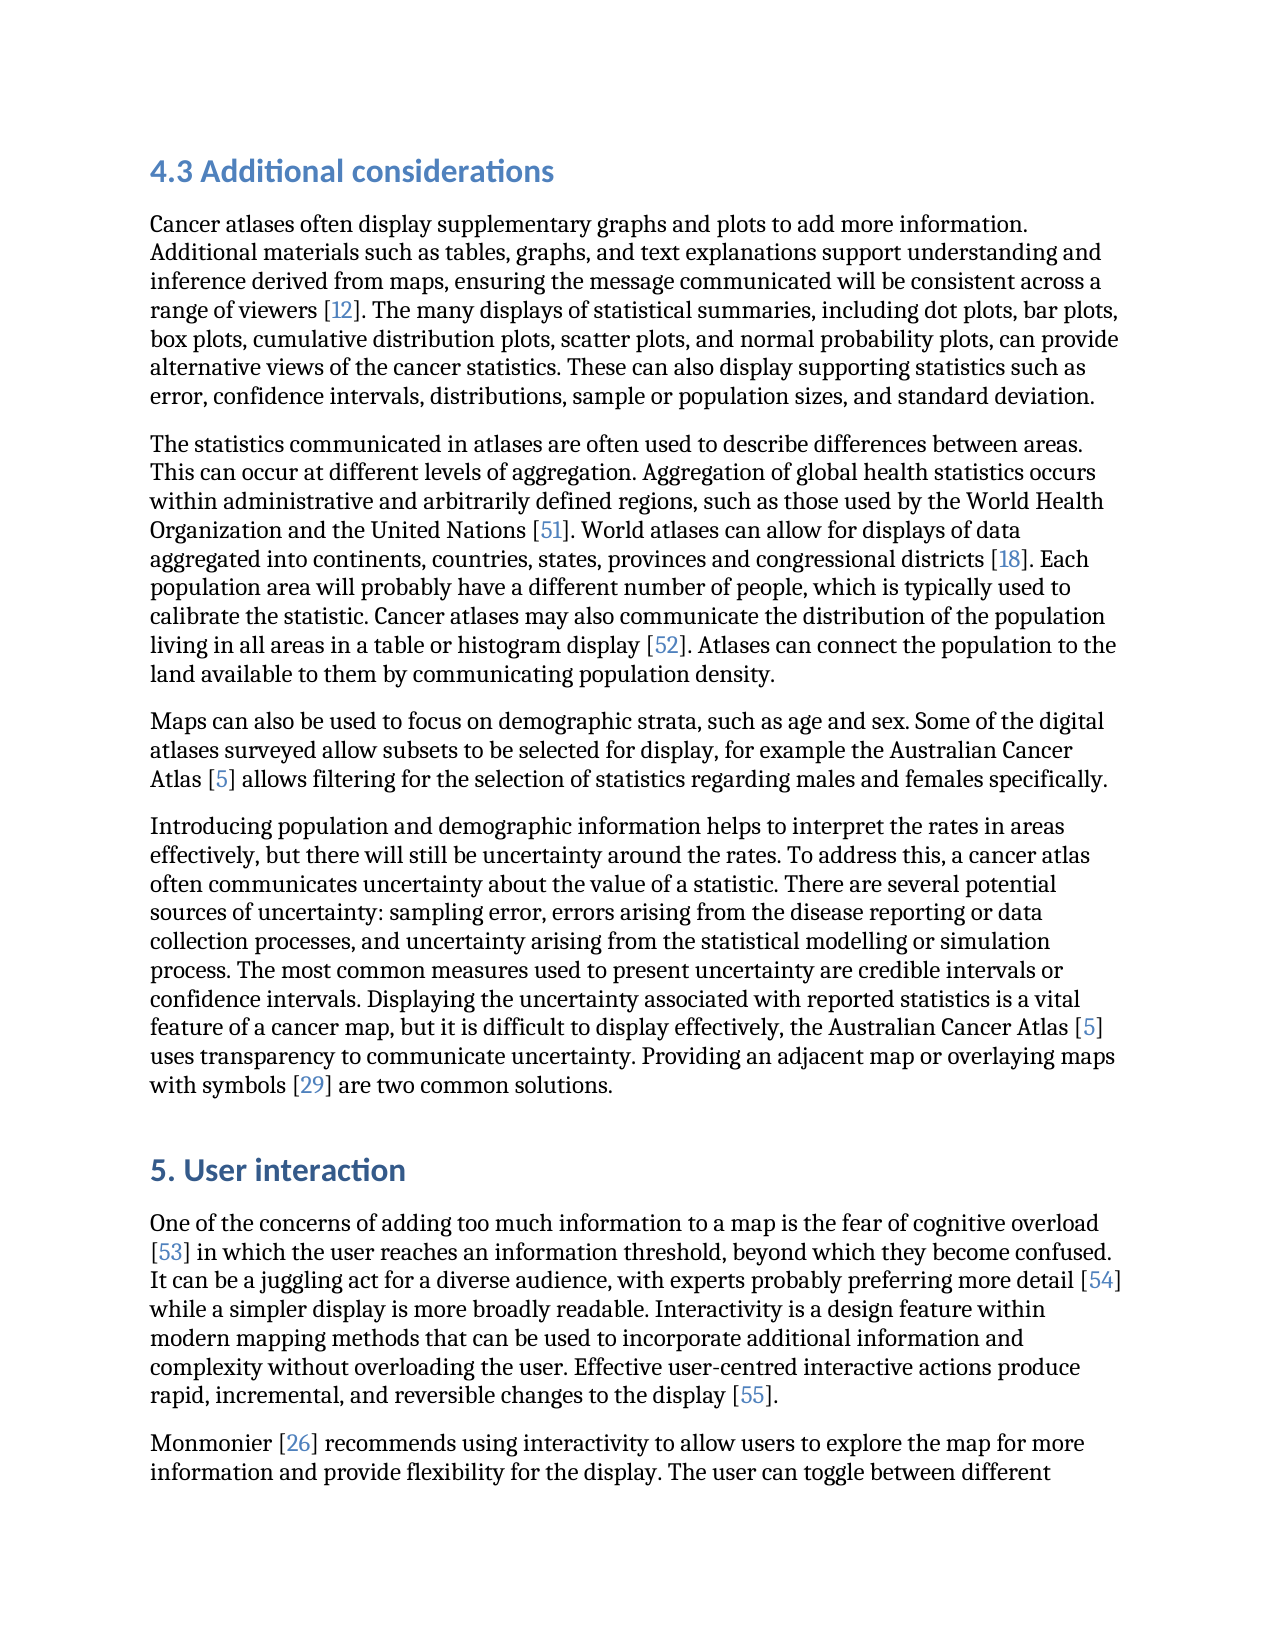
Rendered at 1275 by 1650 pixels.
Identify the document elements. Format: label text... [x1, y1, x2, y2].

text Maps can also be used to focus on demographic strata, such as age and sex. Some of the digital atlases surveyed allow subsets to be selected for display, for example the Australian Cancer Atlas [5] allows filtering for the selection of statistics regarding males and females specifically. [150, 707, 1125, 793]
text One of the concerns of adding too much information to a map is the fear of cognitive overload [53] in which the user reaches an information threshold, beyond which they become confused. It can be a juggling act for a diverse audience, with experts probably preferring more detail [54] while a simpler display is more broadly readable. Interactivity is a design feature within modern mapping methods that can be used to incorporate additional information and complexity without overloading the user. Effective user-centred interactive actions produce rapid, incremental, and reversible changes to the display [55]. [150, 1209, 1125, 1410]
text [150, 1429, 1125, 1486]
text Introducing population and demographic information helps to interpret the rates in areas effectively, but there will still be uncertainty around the rates. To address this, a cancer atlas often communicates uncertainty about the value of a statistic. There are several potential sources of uncertainty: sampling error, errors arising from the disease reporting or data collection processes, and uncertainty arising from the statistical modelling or simulation process. The most common measures used to present uncertainty are credible intervals or confidence intervals. Displaying the uncertainty associated with reported statistics is a vital feature of a cancer map, but it is difficult to display effectively, the Australian Cancer Atlas [5] uses transparency to communicate uncertainty. Providing an adjacent map or overlaying maps with symbols [29] are two common solutions. [150, 812, 1125, 1099]
subtitle 5. User interaction [150, 1149, 1125, 1190]
subtitle 4.3 Additional considerations [150, 150, 1125, 191]
text Cancer atlases often display supplementary graphs and plots to add more information. Additional materials such as tables, graphs, and text explanations support understanding and inference derived from maps, ensuring the message communicated will be consistent across a range of viewers [12]. The many displays of statistical summaries, including dot plots, bar plots, box plots, cumulative distribution plots, scatter plots, and normal probability plots, can provide alternative views of the cancer statistics. These can also display supporting statistics such as error, confidence intervals, distributions, sample or population sizes, and standard deviation. [150, 209, 1125, 411]
text The statistics communicated in atlases are often used to describe differences between areas. This can occur at different levels of aggregation. Aggregation of global health statistics occurs within administrative and arbitrarily defined regions, such as those used by the World Health Organization and the United Nations [51]. World atlases can allow for displays of data aggregated into continents, countries, states, provinces and congressional districts [18]. Each population area will probably have a different number of people, which is typically used to calibrate the statistic. Cancer atlases may also communicate the distribution of the population living in all areas in a table or histogram display [52]. Atlases can connect the population to the land available to them by communicating population density. [150, 429, 1125, 688]
